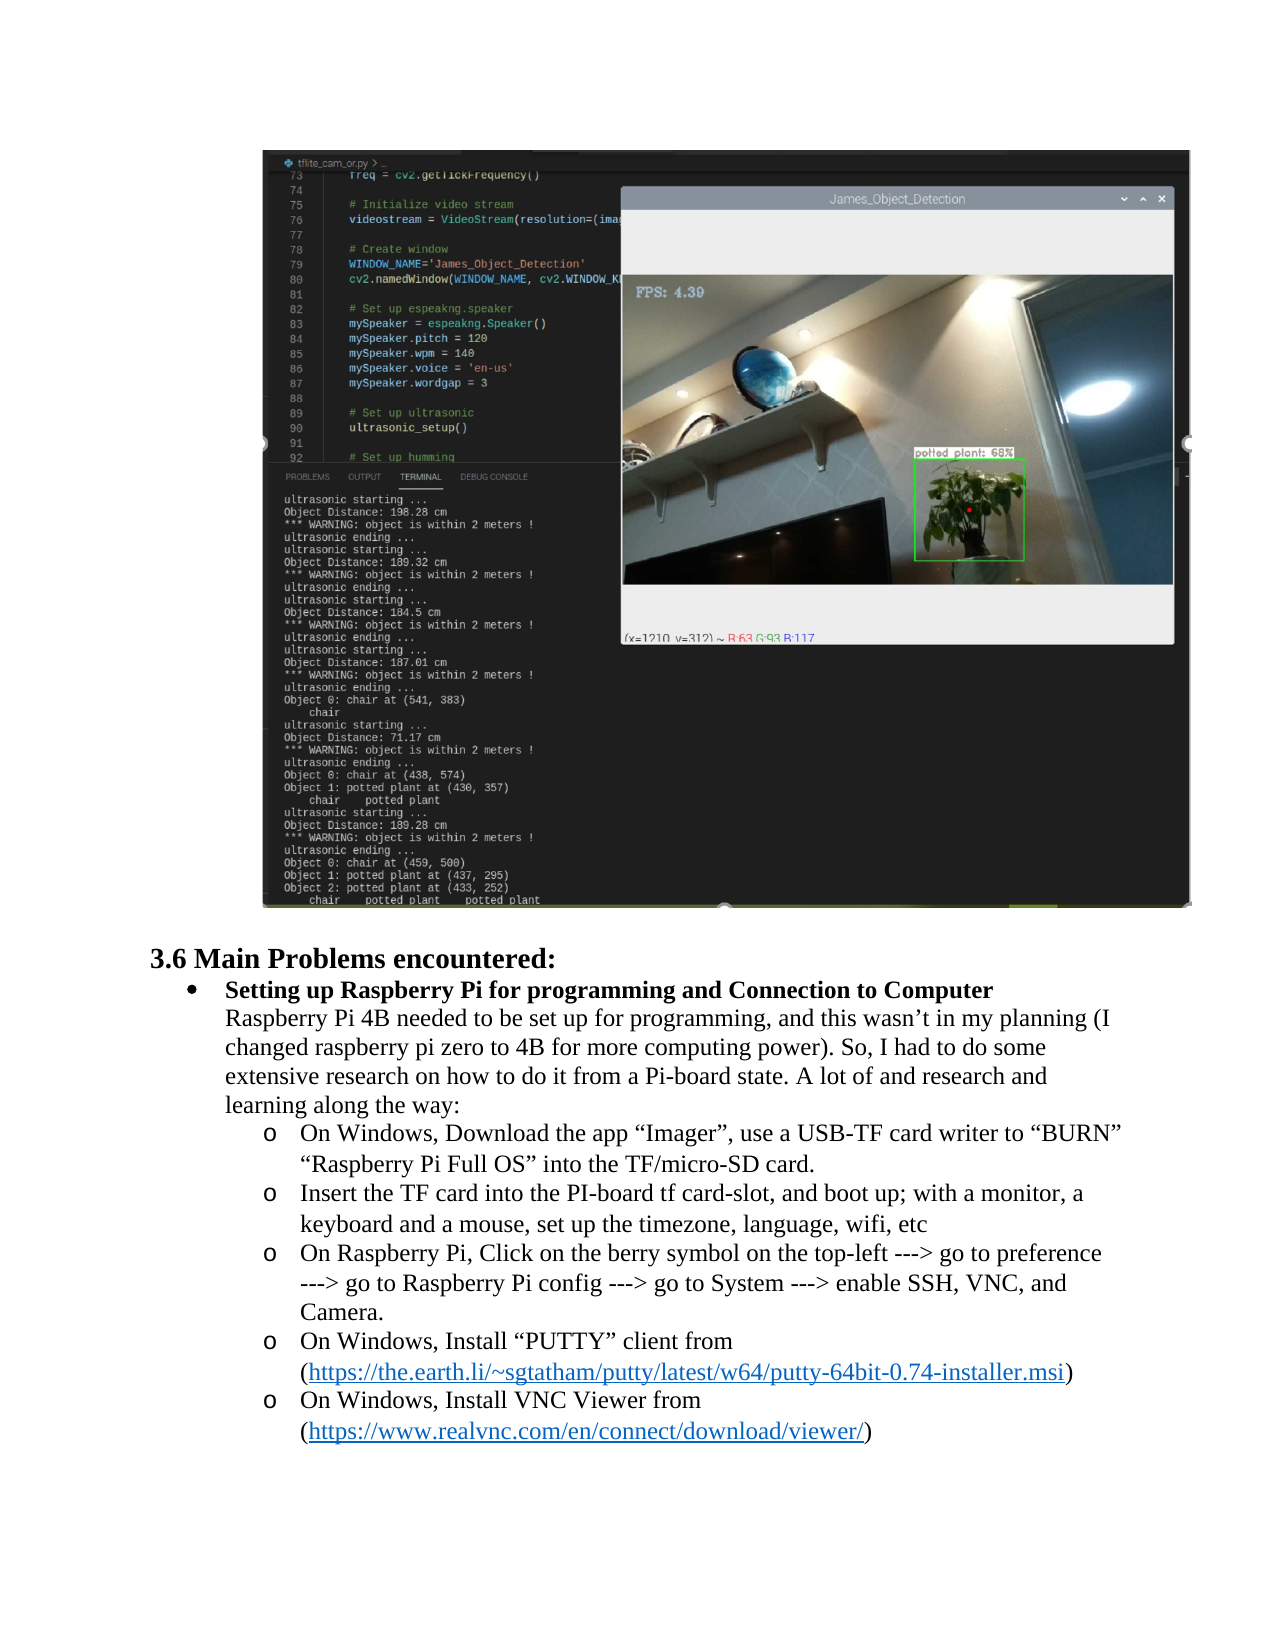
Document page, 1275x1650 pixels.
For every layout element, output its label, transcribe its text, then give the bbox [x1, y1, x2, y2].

list On Windows, Download the app “Imager”, use a USB-TF card writer to “BURN” “Raspberry Pi Full OS” into the TF/micro-SD card. [262, 1118, 1125, 1178]
list Setting up Raspberry Pi for programming and Connection to Computer [187, 975, 1125, 1003]
list On Windows, Install “PUTTY” client from (https://the.earth.li/~sgtatham/putty/latest/w64/putty-64bit-0.74-installer.msi) [262, 1326, 1125, 1386]
picture [262, 150, 1192, 908]
list On Windows, Install VNC Viewer from (https://www.realvnc.com/en/connect/download/viewer/) [262, 1386, 1125, 1445]
list On Raspberry Pi, Click on the berry symbol on the top-left ---> go to preference ---> go to Raspberry Pi config ---> go to System ---> enable SSH, VNC, and Camera. [262, 1238, 1125, 1326]
list Raspberry Pi 4B needed to be set up for programming, and this wasn’t in my planning (I changed raspberry pi zero to 4B for more computing power). So, I had to do some extensive research on how to do it from a Pi-board state. A lot of and research and learning along the way: [225, 1003, 1125, 1118]
text 3.6 Main Problems encountered: [150, 941, 1125, 975]
list Insert the TF card into the PI-board tf card-slot, and boot up; with a monitor, a keyboard and a mouse, set up the timezone, language, wifi, etc [262, 1178, 1125, 1238]
